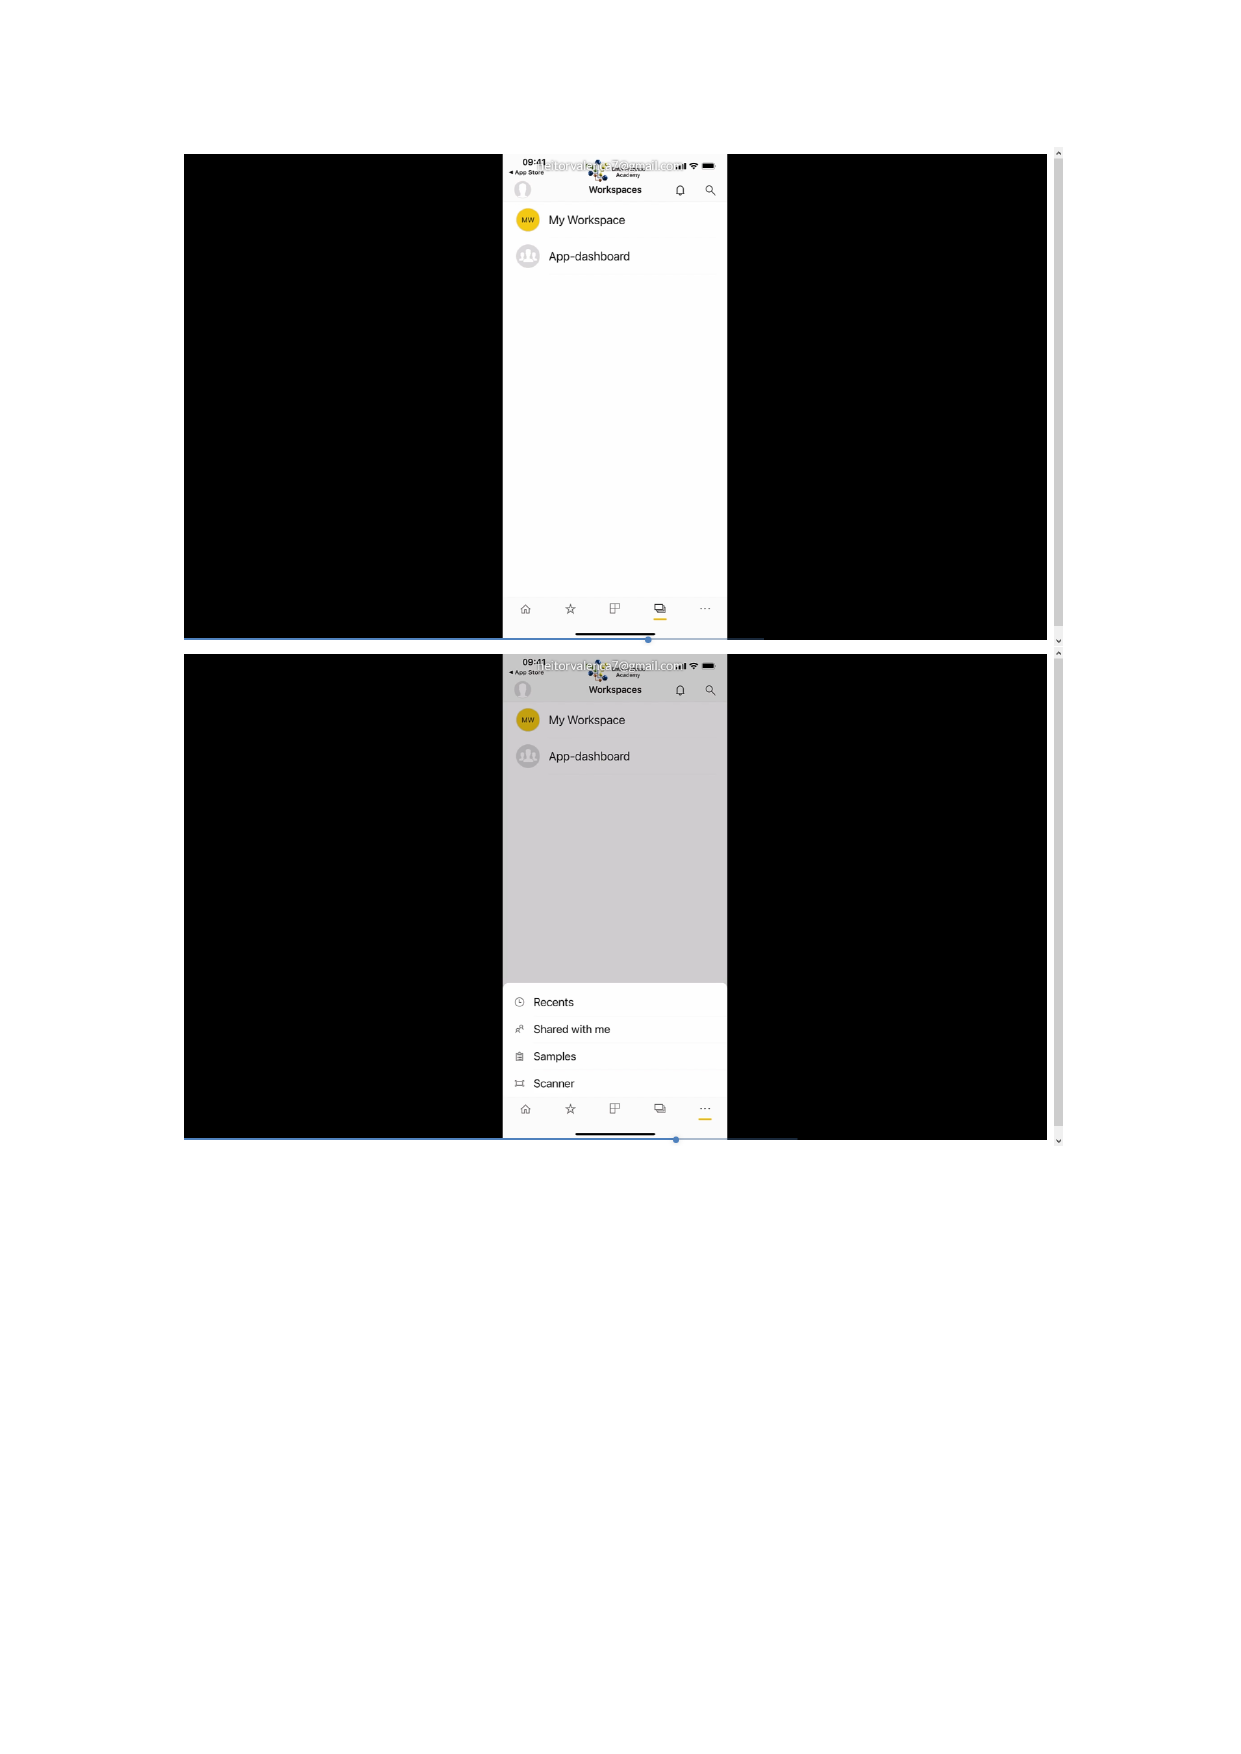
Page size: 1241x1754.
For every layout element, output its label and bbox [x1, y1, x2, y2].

picture [177, 147, 1063, 646]
picture [177, 647, 1063, 1146]
